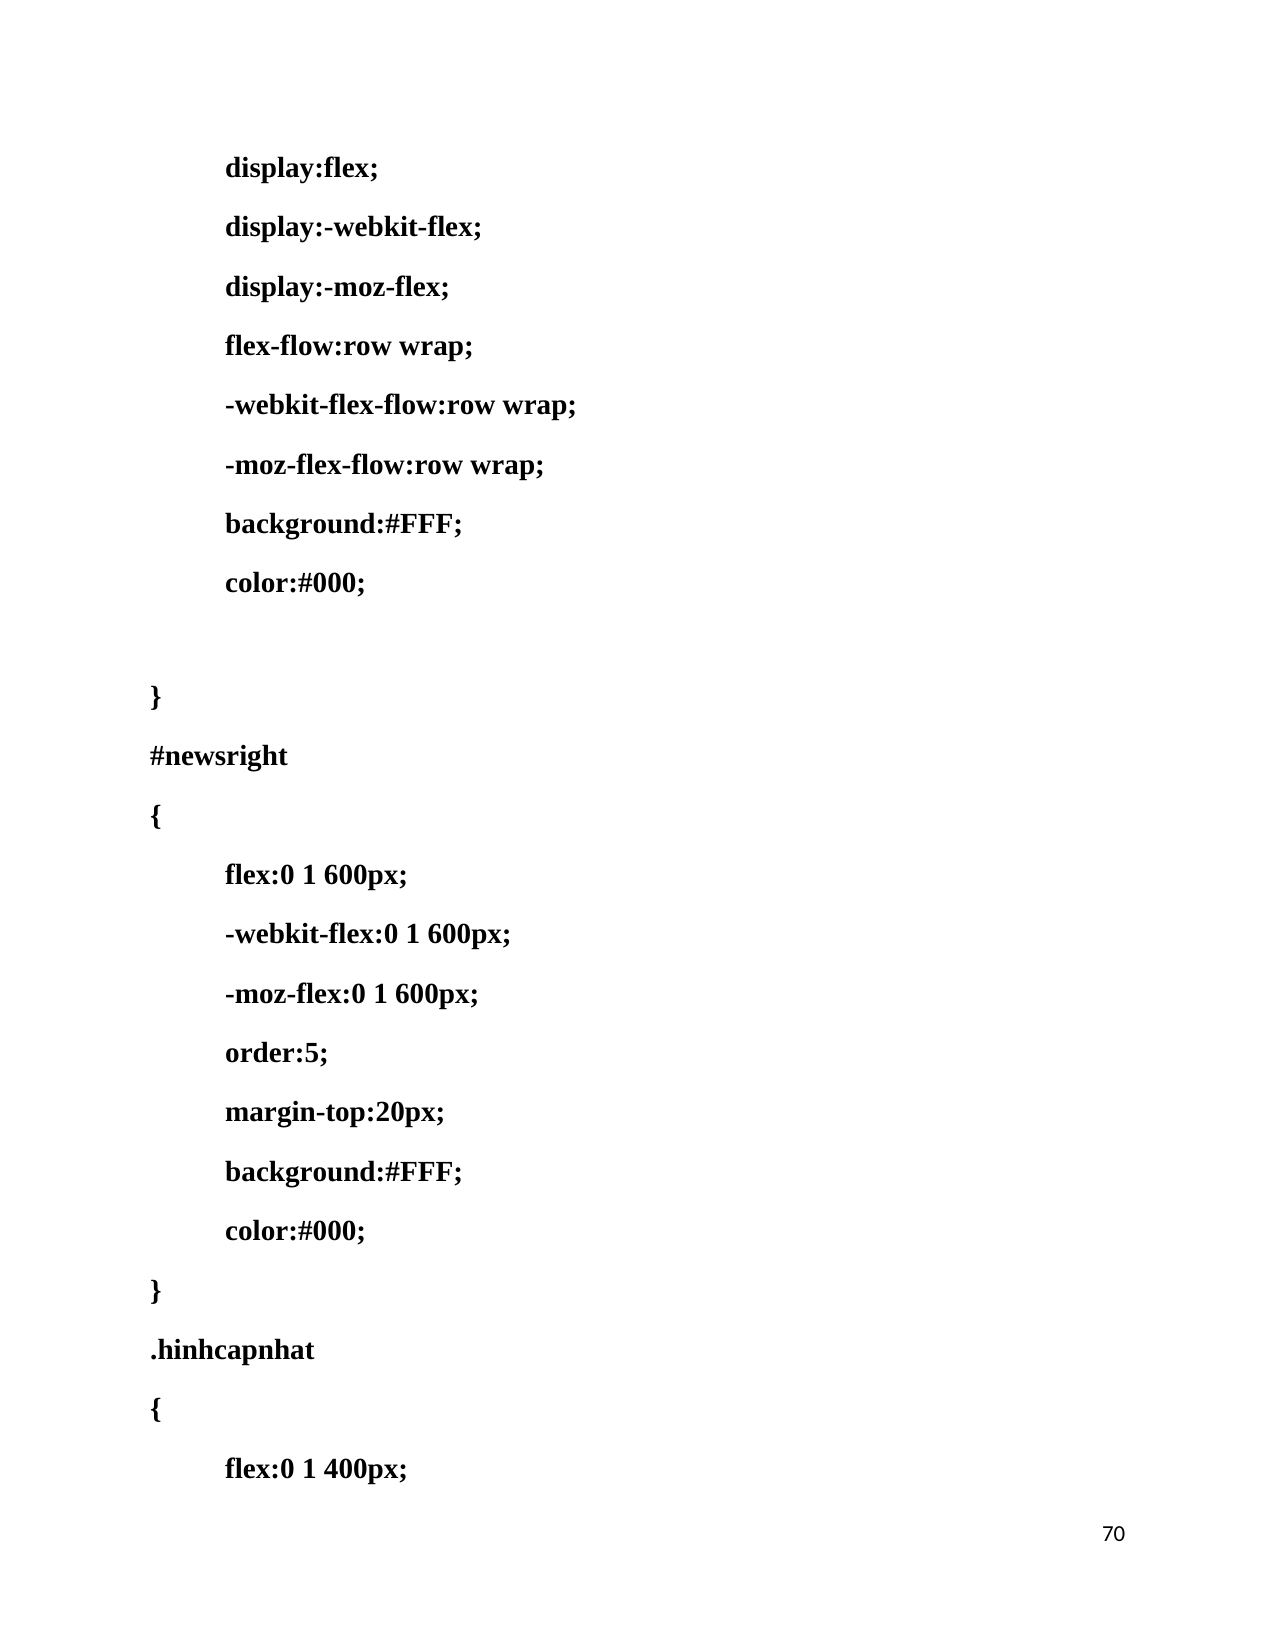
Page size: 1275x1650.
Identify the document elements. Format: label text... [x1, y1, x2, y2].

text margin-top:20px; [150, 1094, 1125, 1128]
text { [150, 798, 1125, 831]
text display:-moz-flex; [150, 269, 1125, 302]
text flex:0 1 600px; [150, 857, 1125, 891]
text { [150, 1391, 1125, 1425]
text color:#000; [150, 566, 1125, 599]
text } [150, 679, 1125, 712]
text display:-webkit-flex; [150, 209, 1125, 243]
text background:#FFF; [150, 1154, 1125, 1187]
text color:#000; [150, 1213, 1125, 1247]
text display:flex; [150, 150, 1125, 183]
text -moz-flex-flow:row wrap; [150, 447, 1125, 480]
text -moz-flex:0 1 600px; [150, 976, 1125, 1009]
text .hinhcapnhat [150, 1332, 1125, 1366]
text flex:0 1 400px; [150, 1451, 1125, 1484]
text -webkit-flex:0 1 600px; [150, 916, 1125, 950]
text order:5; [150, 1035, 1125, 1069]
text background:#FFF; [150, 506, 1125, 540]
text #newsright [150, 738, 1125, 772]
text -webkit-flex-flow:row wrap; [150, 387, 1125, 421]
text } [150, 1273, 1125, 1306]
text flex-flow:row wrap; [150, 328, 1125, 362]
